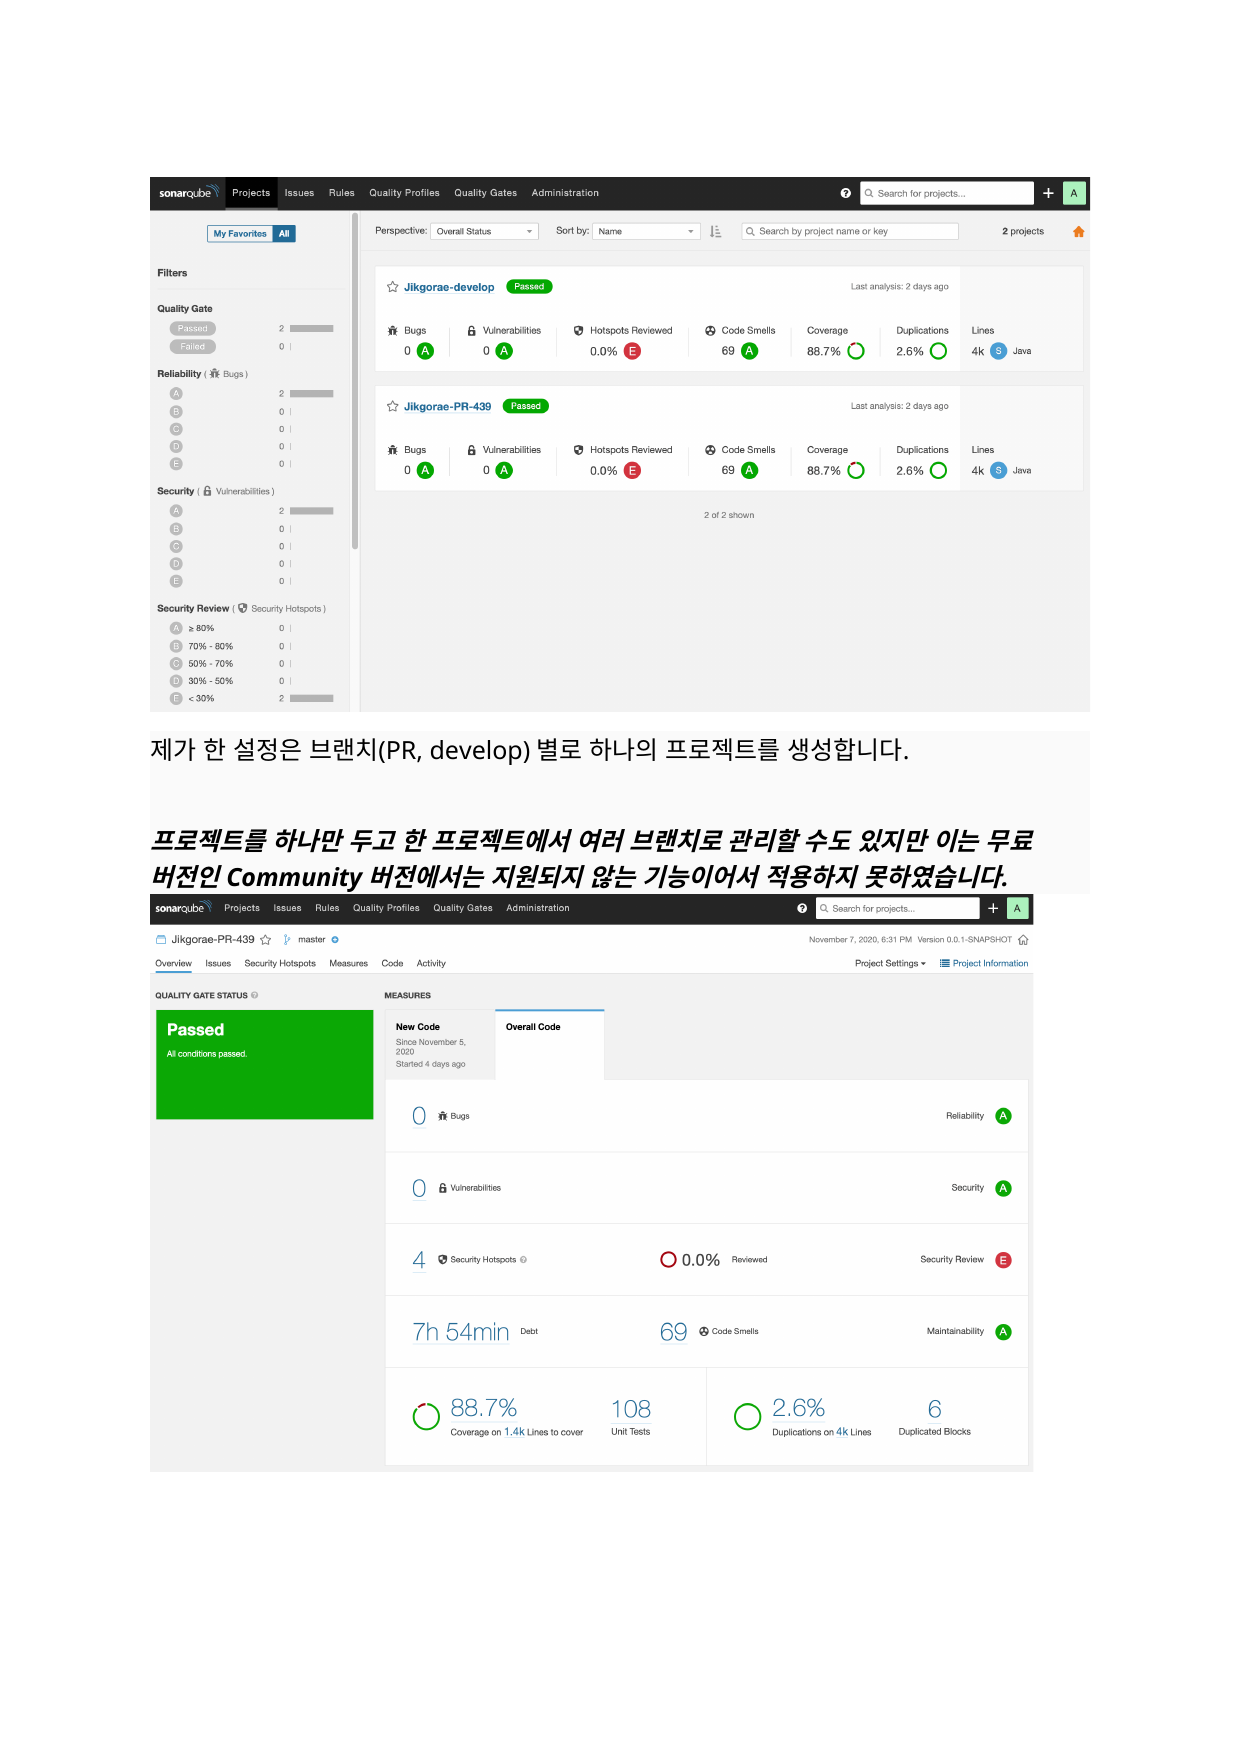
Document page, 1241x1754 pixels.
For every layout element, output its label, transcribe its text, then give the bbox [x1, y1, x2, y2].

text 프로젝트를 하나만 두고 한 프로젝트에서 여러 브랜치로 관리할 수도 있지만 이는 무료 버전인 Community 버전에서는 지원되지 않는 기능이어서 적용하지 못하였습니다. [150, 822, 1090, 894]
picture [150, 177, 1091, 712]
text 제가 한 설정은 브랜치(PR, develop) 별로 하나의 프로젝트를 생성합니다. [150, 731, 1090, 767]
picture [150, 894, 1034, 1472]
